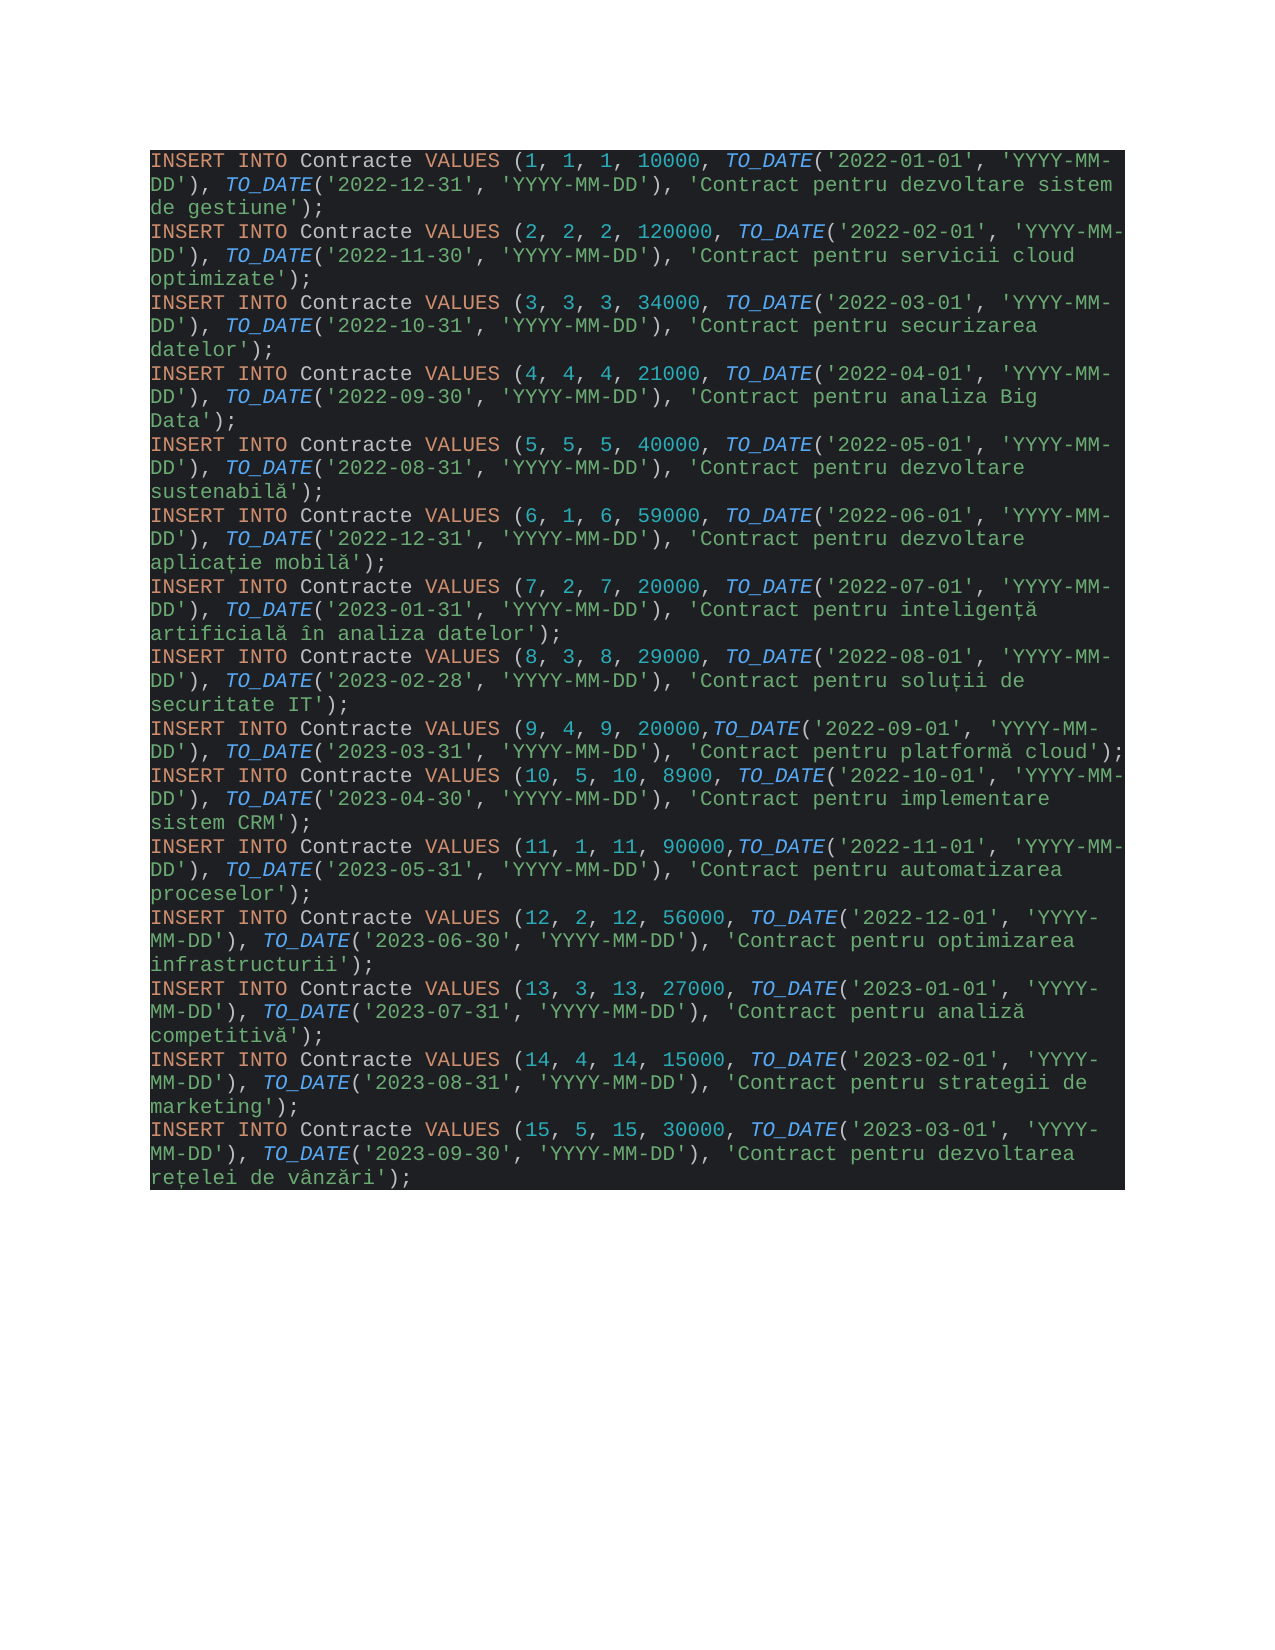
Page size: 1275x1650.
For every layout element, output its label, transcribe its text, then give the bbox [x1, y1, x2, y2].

text INSERT INTO Contracte VALUES (1, 1, 1, 10000, TO_DATE('2022-01-01', 'YYYY-MM-DD'), TO_DATE('2022-12-31', 'YYYY-MM-DD'), 'Contract pentru dezvoltare sistem de gestiune'); INSERT INTO Contracte VALUES (2, 2, 2, 120000, TO_DATE('2022-02-01', 'YYYY-MM-DD'), TO_DATE('2022-11-30', 'YYYY-MM-DD'), 'Contract pentru servicii cloud optimizate'); INSERT INTO Contracte VALUES (3, 3, 3, 34000, TO_DATE('2022-03-01', 'YYYY-MM-DD'), TO_DATE('2022-10-31', 'YYYY-MM-DD'), 'Contract pentru securizarea datelor'); INSERT INTO Contracte VALUES (4, 4, 4, 21000, TO_DATE('2022-04-01', 'YYYY-MM-DD'), TO_DATE('2022-09-30', 'YYYY-MM-DD'), 'Contract pentru analiza Big Data'); INSERT INTO Contracte VALUES (5, 5, 5, 40000, TO_DATE('2022-05-01', 'YYYY-MM-DD'), TO_DATE('2022-08-31', 'YYYY-MM-DD'), 'Contract pentru dezvoltare sustenabilă'); INSERT INTO Contracte VALUES (6, 1, 6, 59000, TO_DATE('2022-06-01', 'YYYY-MM-DD'), TO_DATE('2022-12-31', 'YYYY-MM-DD'), 'Contract pentru dezvoltare aplicație mobilă'); INSERT INTO Contracte VALUES (7, 2, 7, 20000, TO_DATE('2022-07-01', 'YYYY-MM-DD'), TO_DATE('2023-01-31', 'YYYY-MM-DD'), 'Contract pentru inteligență artificială în analiza datelor'); INSERT INTO Contracte VALUES (8, 3, 8, 29000, TO_DATE('2022-08-01', 'YYYY-MM-DD'), TO_DATE('2023-02-28', 'YYYY-MM-DD'), 'Contract pentru soluții de securitate IT'); INSERT INTO Contracte VALUES (9, 4, 9, 20000,TO_DATE('2022-09-01', 'YYYY-MM-DD'), TO_DATE('2023-03-31', 'YYYY-MM-DD'), 'Contract pentru platformă cloud'); INSERT INTO Contracte VALUES (10, 5, 10, 8900, TO_DATE('2022-10-01', 'YYYY-MM-DD'), TO_DATE('2023-04-30', 'YYYY-MM-DD'), 'Contract pentru implementare sistem CRM'); INSERT INTO Contracte VALUES (11, 1, 11, 90000,TO_DATE('2022-11-01', 'YYYY-MM-DD'), TO_DATE('2023-05-31', 'YYYY-MM-DD'), 'Contract pentru automatizarea proceselor'); INSERT INTO Contracte VALUES (12, 2, 12, 56000, TO_DATE('2022-12-01', 'YYYY-MM-DD'), TO_DATE('2023-06-30', 'YYYY-MM-DD'), 'Contract pentru optimizarea infrastructurii'); INSERT INTO Contracte VALUES (13, 3, 13, 27000, TO_DATE('2023-01-01', 'YYYY-MM-DD'), TO_DATE('2023-07-31', 'YYYY-MM-DD'), 'Contract pentru analiză competitivă'); INSERT INTO Contracte VALUES (14, 4, 14, 15000, TO_DATE('2023-02-01', 'YYYY-MM-DD'), TO_DATE('2023-08-31', 'YYYY-MM-DD'), 'Contract pentru strategii de marketing'); INSERT INTO Contracte VALUES (15, 5, 15, 30000, TO_DATE('2023-03-01', 'YYYY-MM-DD'), TO_DATE('2023-09-30', 'YYYY-MM-DD'), 'Contract pentru dezvoltarea rețelei de vânzări'); [150, 150, 1125, 1190]
